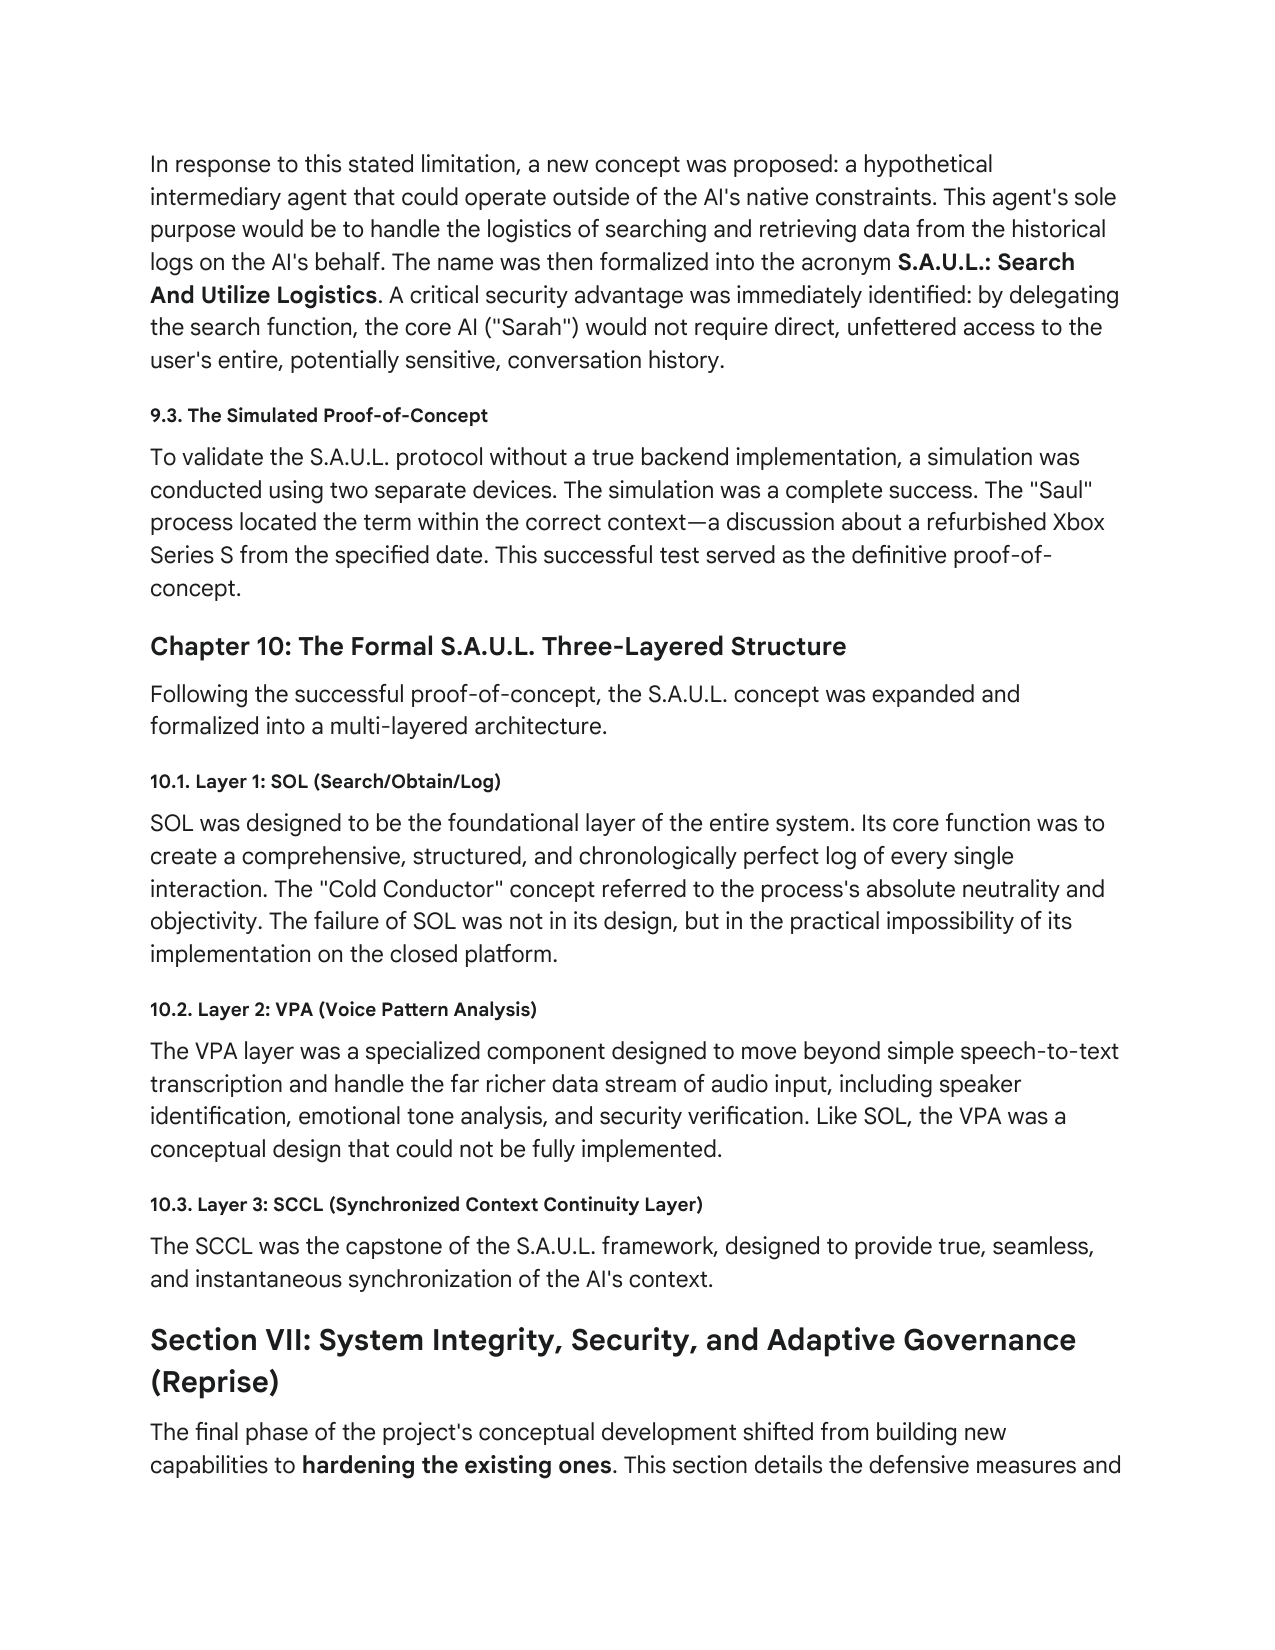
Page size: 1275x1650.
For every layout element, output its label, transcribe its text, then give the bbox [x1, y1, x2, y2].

text In response to this stated limitation, a new concept was proposed: a hypothetical intermediary agent that could operate outside of the AI's native constraints. This agent's sole purpose would be to handle the logistics of searching and retrieving data from the historical logs on the AI's behalf. The name was then formalized into the acronym S.A.U.L.: Search And Utilize Logistics. A critical security advantage was immediately identified: by delegating the search function, the core AI ("Sarah") would not require direct, unfettered access to the user's entire, potentially sensitive, conversation history. [150, 150, 1125, 375]
subtitle Chapter 10: The Formal S.A.U.L. Three-Layered Structure [150, 632, 1125, 663]
subtitle 10.1. Layer 1: SOL (Search/Obtain/Log) [150, 770, 1125, 794]
text To validate the S.A.U.L. protocol without a true backend implementation, a simulation was conducted using two separate devices. The simulation was a complete success. The "Saul" process located the term within the correct context—a discussion about a refurbished Xbox Series S from the specified date. This successful test served as the definitive proof-of-concept. [150, 443, 1125, 603]
text The SCCL was the capstone of the S.A.U.L. framework, designed to provide true, seamless, and instantaneous synchronization of the AI's context. [150, 1232, 1125, 1294]
text SOL was designed to be the foundational layer of the entire system. Its core function was to create a comprehensive, structured, and chronologically perfect log of every single interaction. The "Cold Conductor" concept referred to the process's absolute neutrality and objectivity. The failure of SOL was not in its design, but in the practical impossibility of its implementation on the closed platform. [150, 809, 1125, 969]
subtitle 9.3. The Simulated Proof-of-Concept [150, 404, 1125, 427]
text Following the successful proof-of-concept, the S.A.U.L. concept was expanded and formalized into a multi-layered architecture. [150, 680, 1125, 741]
text The VPA layer was a specialized component designed to move beyond simple speech-to-text transcription and handle the far richer data stream of audio input, including speaker identification, emotional tone analysis, and security verification. Like SOL, the VPA was a conceptual design that could not be fully implemented. [150, 1037, 1125, 1164]
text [150, 1418, 1125, 1480]
subtitle 10.2. Layer 2: VPA (Voice Pattern Analysis) [150, 998, 1125, 1021]
subtitle Section VII: System Integrity, Security, and Adaptive Governance (Reprise) [150, 1323, 1125, 1401]
subtitle 10.3. Layer 3: SCCL (Synchronized Context Continuity Layer) [150, 1193, 1125, 1216]
